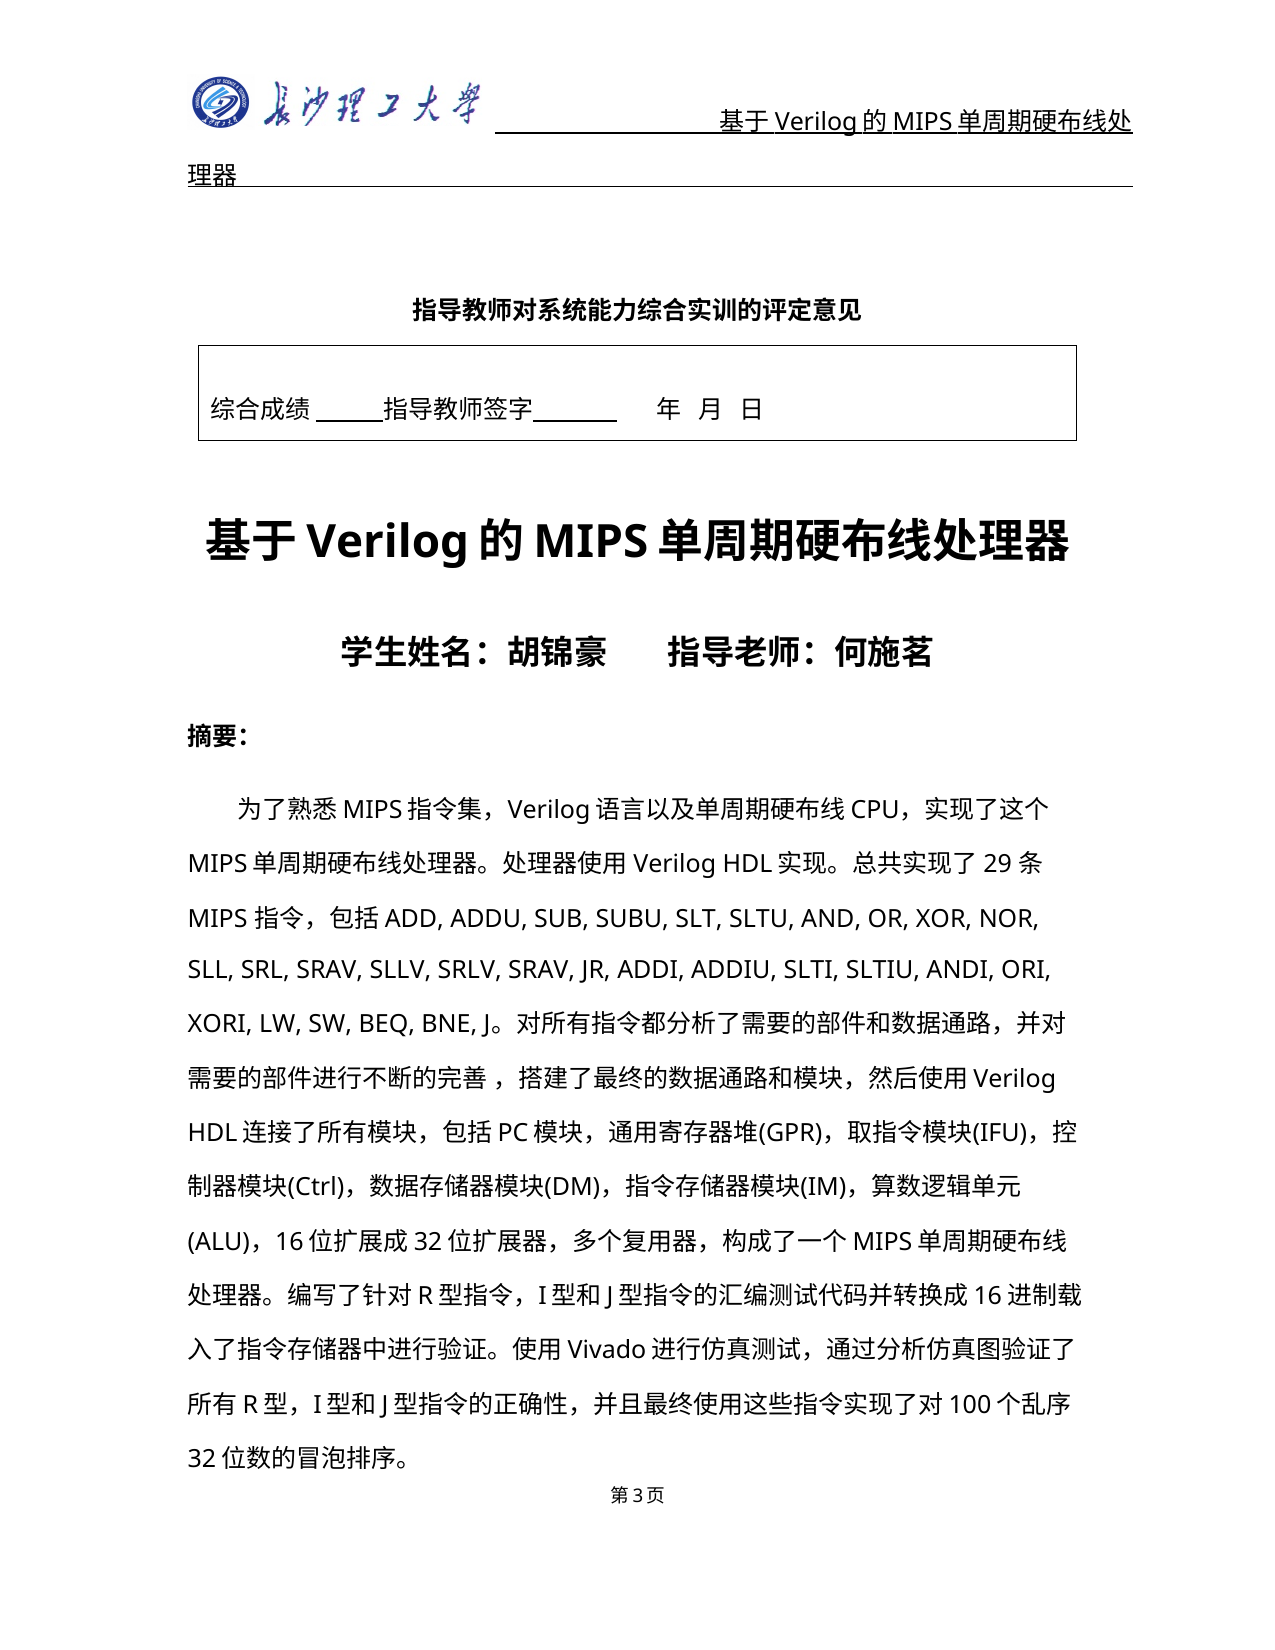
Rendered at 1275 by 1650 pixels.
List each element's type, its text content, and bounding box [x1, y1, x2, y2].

text 指导教师对系统能力综合实训的评定意见 [187, 291, 1087, 327]
text 基于Verilog的MIPS单周期硬布线处理器 [187, 505, 1087, 571]
text 学生姓名：胡锦豪 指导老师：何施茗 [187, 625, 1087, 674]
picture [187, 74, 495, 130]
table_header 综合成绩 指导教师签字 年 月 日 [199, 346, 1076, 440]
text 为了熟悉MIPS指令集，Verilog语言以及单周期硬布线CPU，实现了这个MIPS单周期硬布线处理器。处理器使用 Verilog HDL实现。总共实现了 29 条 MIPS 指令，包括 ADD, ADDU, SUB, SUBU, SLT, SLTU, AND, OR, XOR, NOR, SLL, SRL, SRAV, SLLV, SRLV, SRAV, JR, ADDI, ADDIU, SLTI, SLTIU, ANDI, ORI, XORI, LW, SW, BEQ, BNE, J。对所有指令都分析了需要的部件和数据通路，并对需要的部件进行不断的完善 ，搭建了最终的数据通路和模块，然后使用Verilog HDL连接了所有模块，包括PC模块，通用寄存器堆(GPR)，取指令模块(IFU)，控制器模块(Ctrl)，数据存储器模块(DM)，指令存储器模块(IM)，算数逻辑单元(ALU)，16位扩展成32位扩展器，多个复用器，构成了一个MIPS单周期硬布线处理器。编写了针对R型指令，I型和J型指令的汇编测试代码并转换成16进制载入了指令存储器中进行验证。使用Vivado进行仿真测试，通过分析仿真图验证了所有R型，I型和J型指令的正确性，并且最终使用这些指令实现了对100个乱序32位数的冒泡排序。 [187, 789, 1087, 1475]
text 摘要： [187, 716, 1087, 753]
